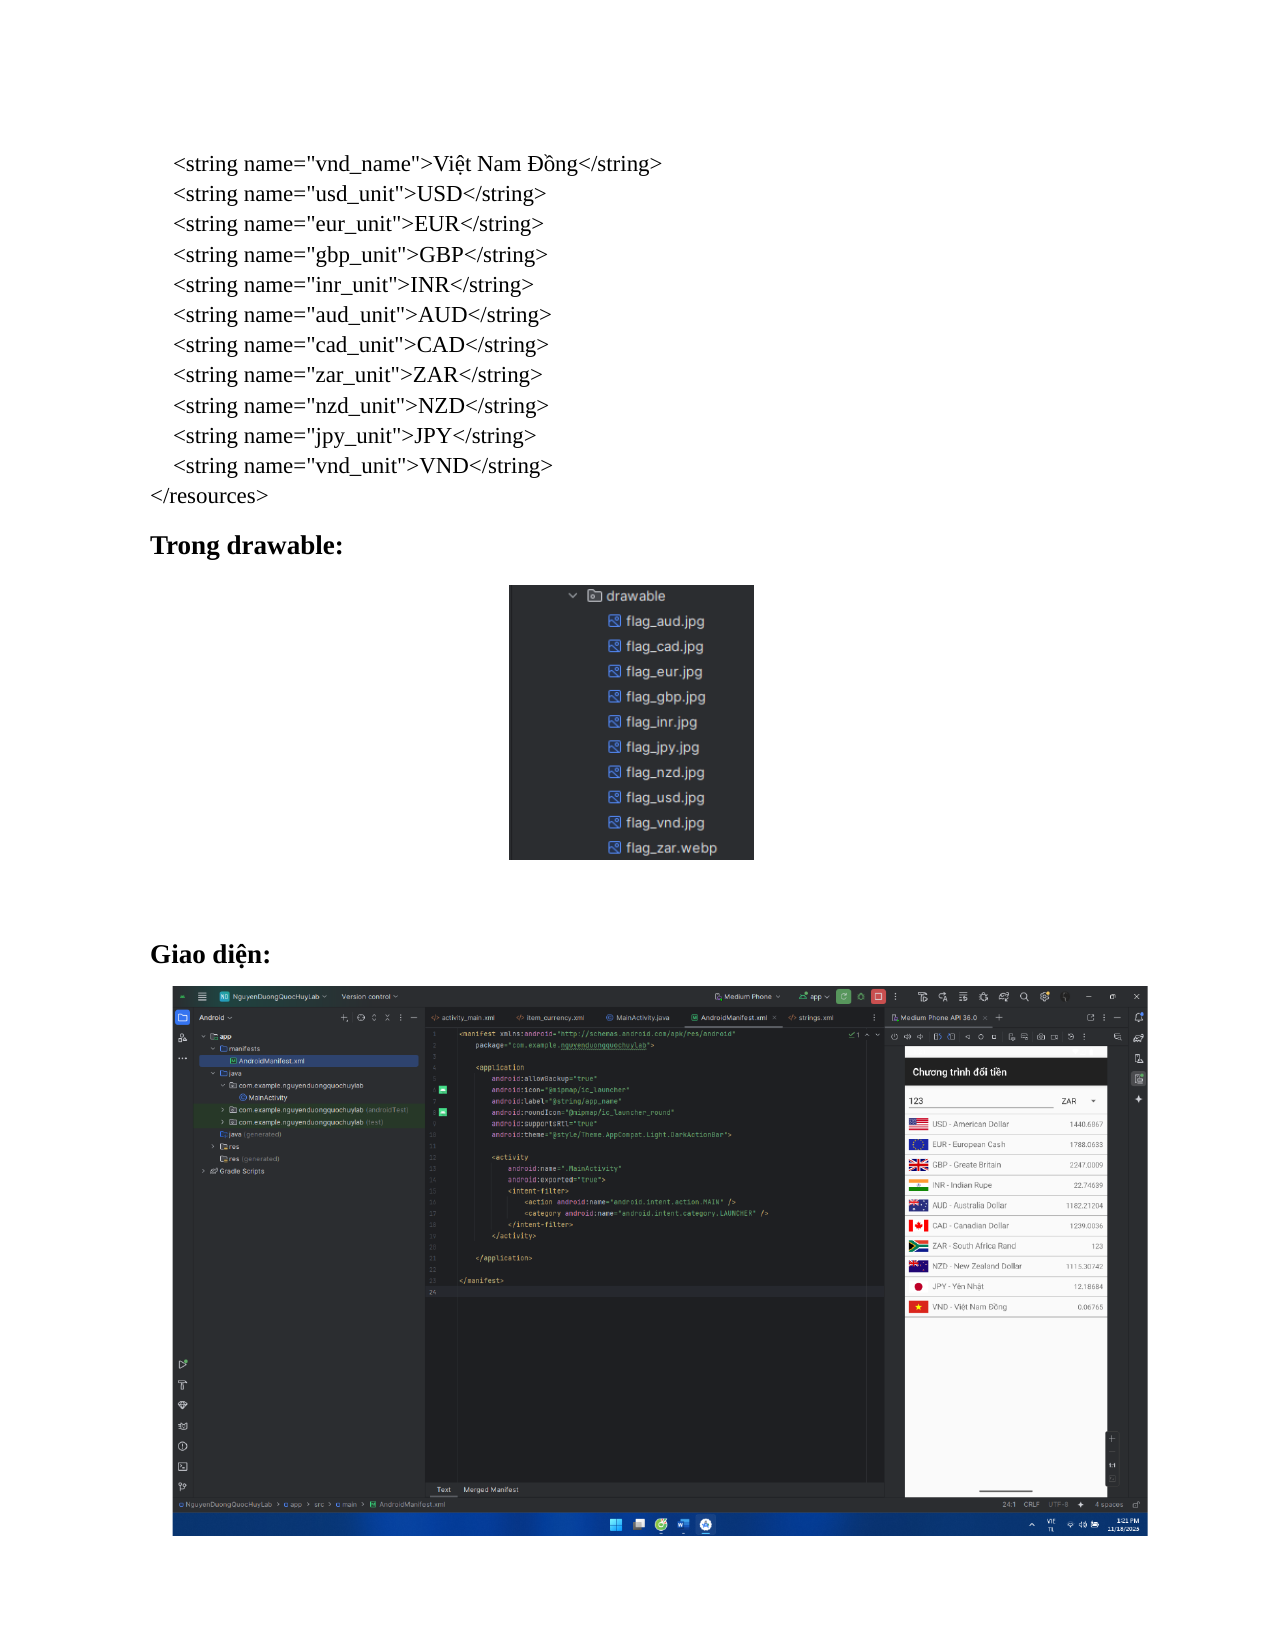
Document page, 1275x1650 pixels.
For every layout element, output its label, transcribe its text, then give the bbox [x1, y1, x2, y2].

text Giao diện: [150, 938, 1125, 969]
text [150, 150, 1125, 509]
picture [172, 986, 1148, 1536]
picture [509, 585, 754, 860]
text Trong drawable: [150, 529, 1125, 560]
